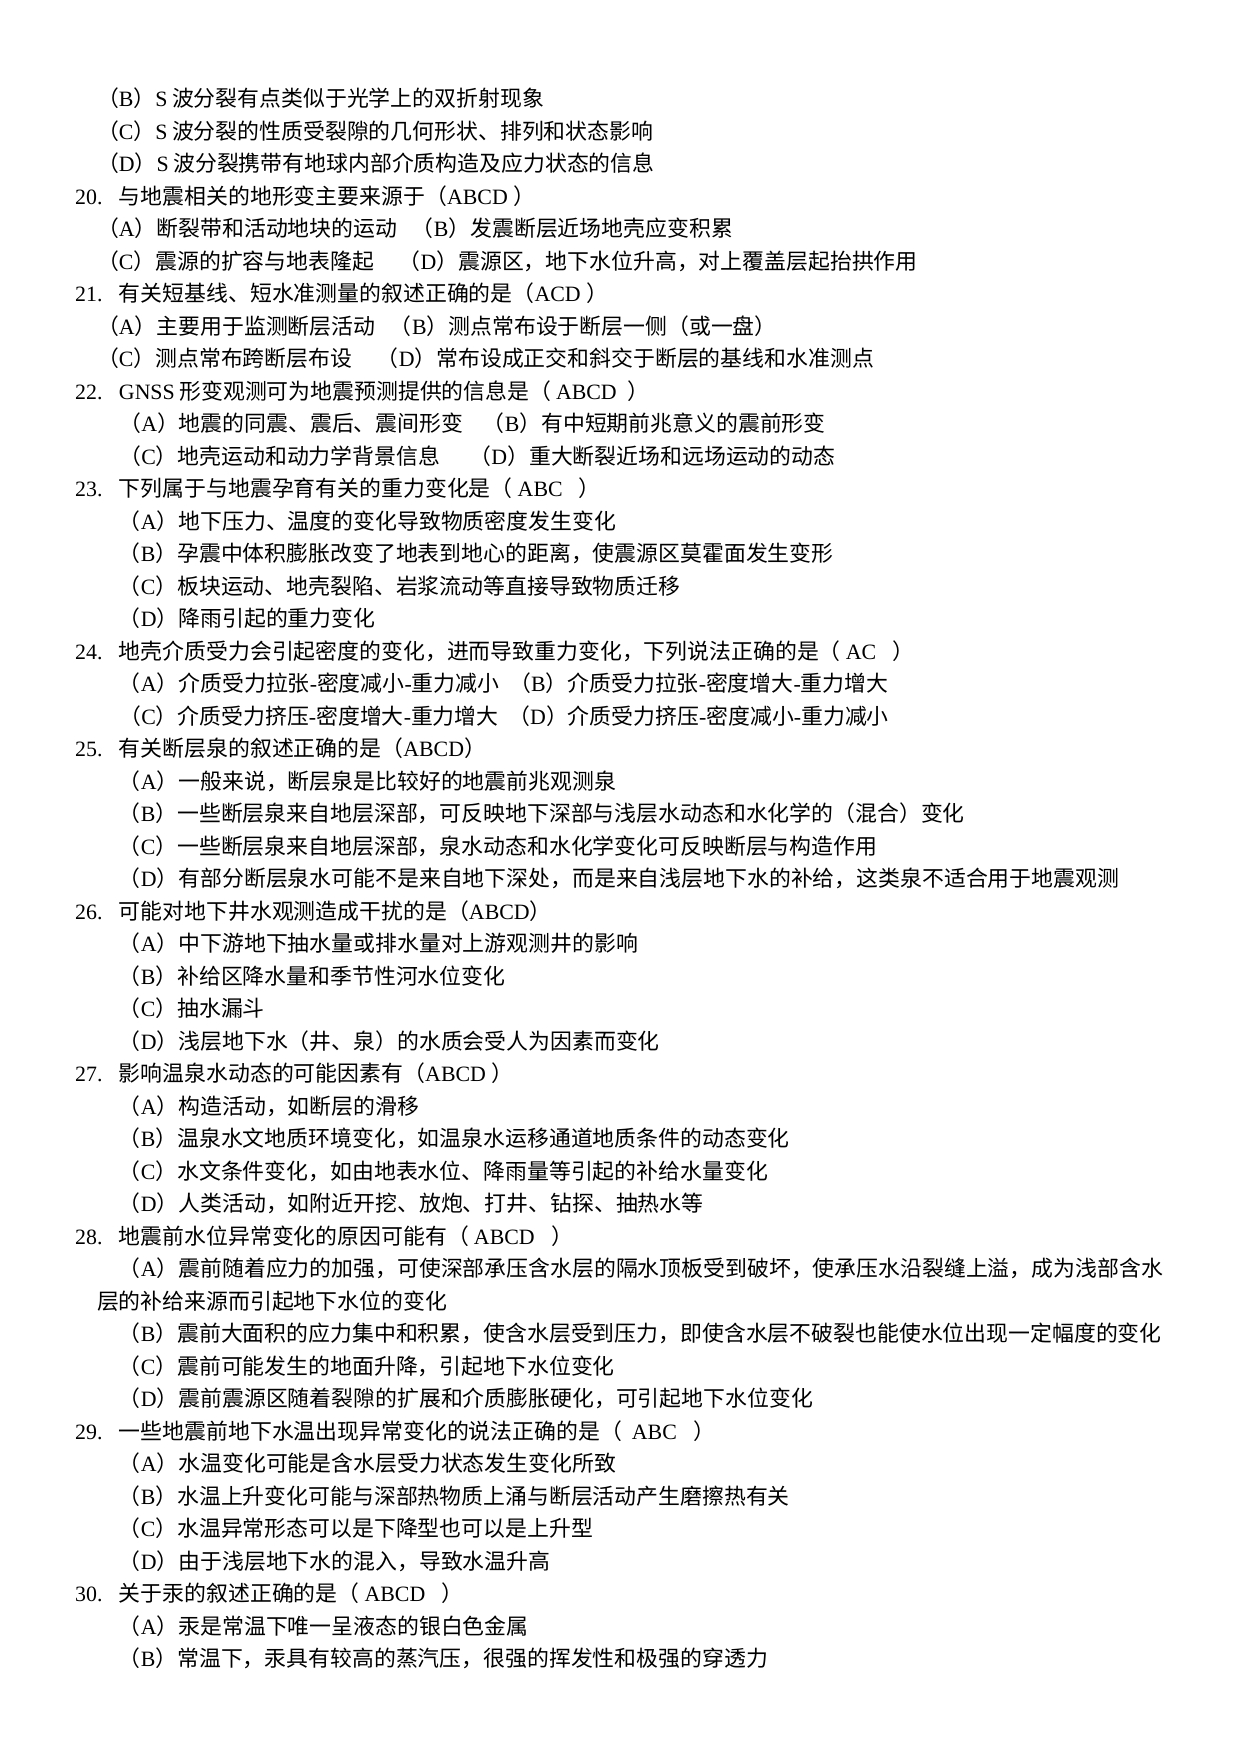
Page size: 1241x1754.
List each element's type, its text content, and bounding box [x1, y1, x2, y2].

text （B）孕震中体积膨胀改变了地表到地心的距离，使震源区莫霍面发生变形 [97, 536, 1165, 568]
text （A）一般来说，断层泉是比较好的地震前兆观测泉 [97, 763, 1165, 796]
text （C）抽水漏斗 [97, 991, 1165, 1023]
list 可能对地下井水观测造成干扰的是（ABCD） [75, 893, 1165, 926]
list 有关断层泉的叙述正确的是（ABCD） [75, 731, 1165, 763]
text （A）中下游地下抽水量或排水量对上游观测井的影响 [97, 926, 1165, 958]
text （C）S波分裂的性质受裂隙的几何形状、排列和状态影响 [75, 113, 1165, 146]
list 影响温泉水动态的可能因素有（ABCD ） [75, 1056, 1165, 1088]
text （D）浅层地下水（井、泉）的水质会受人为因素而变化 [97, 1023, 1165, 1056]
list 关于汞的叙述正确的是（ ABCD ） [75, 1576, 1165, 1608]
text （A）地震的同震、震后、震间形变 （B）有中短期前兆意义的震前形变 [75, 406, 1165, 438]
list 与地震相关的地形变主要来源于（ABCD ） [75, 178, 1165, 211]
list 有关短基线、短水准测量的叙述正确的是（ACD ） [75, 276, 1165, 308]
text （B）S波分裂有点类似于光学上的双折射现象 [75, 81, 1165, 113]
text （A）构造活动，如断层的滑移 [97, 1088, 1165, 1121]
text （B）水温上升变化可能与深部热物质上涌与断层活动产生磨擦热有关 [97, 1478, 1165, 1511]
text （C）一些断层泉来自地层深部，泉水动态和水化学变化可反映断层与构造作用 [97, 828, 1165, 861]
text （A）震前随着应力的加强，可使深部承压含水层的隔水顶板受到破坏，使承压水沿裂缝上溢，成为浅部含水层的补给来源而引起地下水位的变化 [97, 1251, 1165, 1316]
list 地壳介质受力会引起密度的变化，进而导致重力变化，下列说法正确的是（ AC ） [75, 633, 1165, 666]
list 地震前水位异常变化的原因可能有（ ABCD ） [75, 1218, 1165, 1251]
text （A）断裂带和活动地块的运动 （B）发震断层近场地壳应变积累 [75, 211, 1165, 243]
text （C）震源的扩容与地表隆起 （D）震源区，地下水位升高，对上覆盖层起抬拱作用 [75, 243, 1165, 276]
text （D）降雨引起的重力变化 [97, 601, 1165, 633]
text （C）震前可能发生的地面升降，引起地下水位变化 [97, 1348, 1165, 1381]
text （B）一些断层泉来自地层深部，可反映地下深部与浅层水动态和水化学的（混合）变化 [97, 796, 1165, 828]
list 一些地震前地下水温出现异常变化的说法正确的是（ ABC ） [75, 1413, 1165, 1446]
text （B）震前大面积的应力集中和积累，使含水层受到压力，即使含水层不破裂也能使水位出现一定幅度的变化 [97, 1316, 1165, 1348]
text （D）S波分裂携带有地球内部介质构造及应力状态的信息 [75, 146, 1165, 178]
text （B）常温下，汞具有较高的蒸汽压，很强的挥发性和极强的穿透力 [97, 1641, 1165, 1673]
list GNSS形变观测可为地震预测提供的信息是（ ABCD ） [75, 373, 1165, 406]
text （D）震前震源区随着裂隙的扩展和介质膨胀硬化，可引起地下水位变化 [97, 1381, 1165, 1413]
text （D）人类活动，如附近开挖、放炮、打井、钻探、抽热水等 [97, 1186, 1165, 1218]
text （C）板块运动、地壳裂陷、岩浆流动等直接导致物质迁移 [97, 568, 1165, 601]
text （B）温泉水文地质环境变化，如温泉水运移通道地质条件的动态变化 [97, 1121, 1165, 1153]
text （C）水温异常形态可以是下降型也可以是上升型 [97, 1511, 1165, 1543]
text （C）地壳运动和动力学背景信息 （D）重大断裂近场和远场运动的动态 [75, 438, 1165, 471]
text （A）水温变化可能是含水层受力状态发生变化所致 [97, 1446, 1165, 1478]
text （C）介质受力挤压-密度增大-重力增大 （D）介质受力挤压-密度减小-重力减小 [75, 698, 1165, 731]
text （D）有部分断层泉水可能不是来自地下深处，而是来自浅层地下水的补给，这类泉不适合用于地震观测 [97, 861, 1165, 893]
text （D）由于浅层地下水的混入，导致水温升高 [97, 1543, 1165, 1576]
text （A）汞是常温下唯一呈液态的银白色金属 [97, 1608, 1165, 1641]
text （A）介质受力拉张-密度减小-重力减小 （B）介质受力拉张-密度增大-重力增大 [97, 666, 1165, 698]
text （A）地下压力、温度的变化导致物质密度发生变化 [97, 503, 1165, 536]
text （B）补给区降水量和季节性河水位变化 [97, 958, 1165, 991]
list 下列属于与地震孕育有关的重力变化是（ ABC ） [75, 471, 1165, 503]
text （C）测点常布跨断层布设 （D）常布设成正交和斜交于断层的基线和水准测点 [75, 341, 1165, 373]
text （A）主要用于监测断层活动 （B）测点常布设于断层一侧（或一盘） [75, 308, 1165, 341]
text （C）水文条件变化，如由地表水位、降雨量等引起的补给水量变化 [97, 1153, 1165, 1186]
